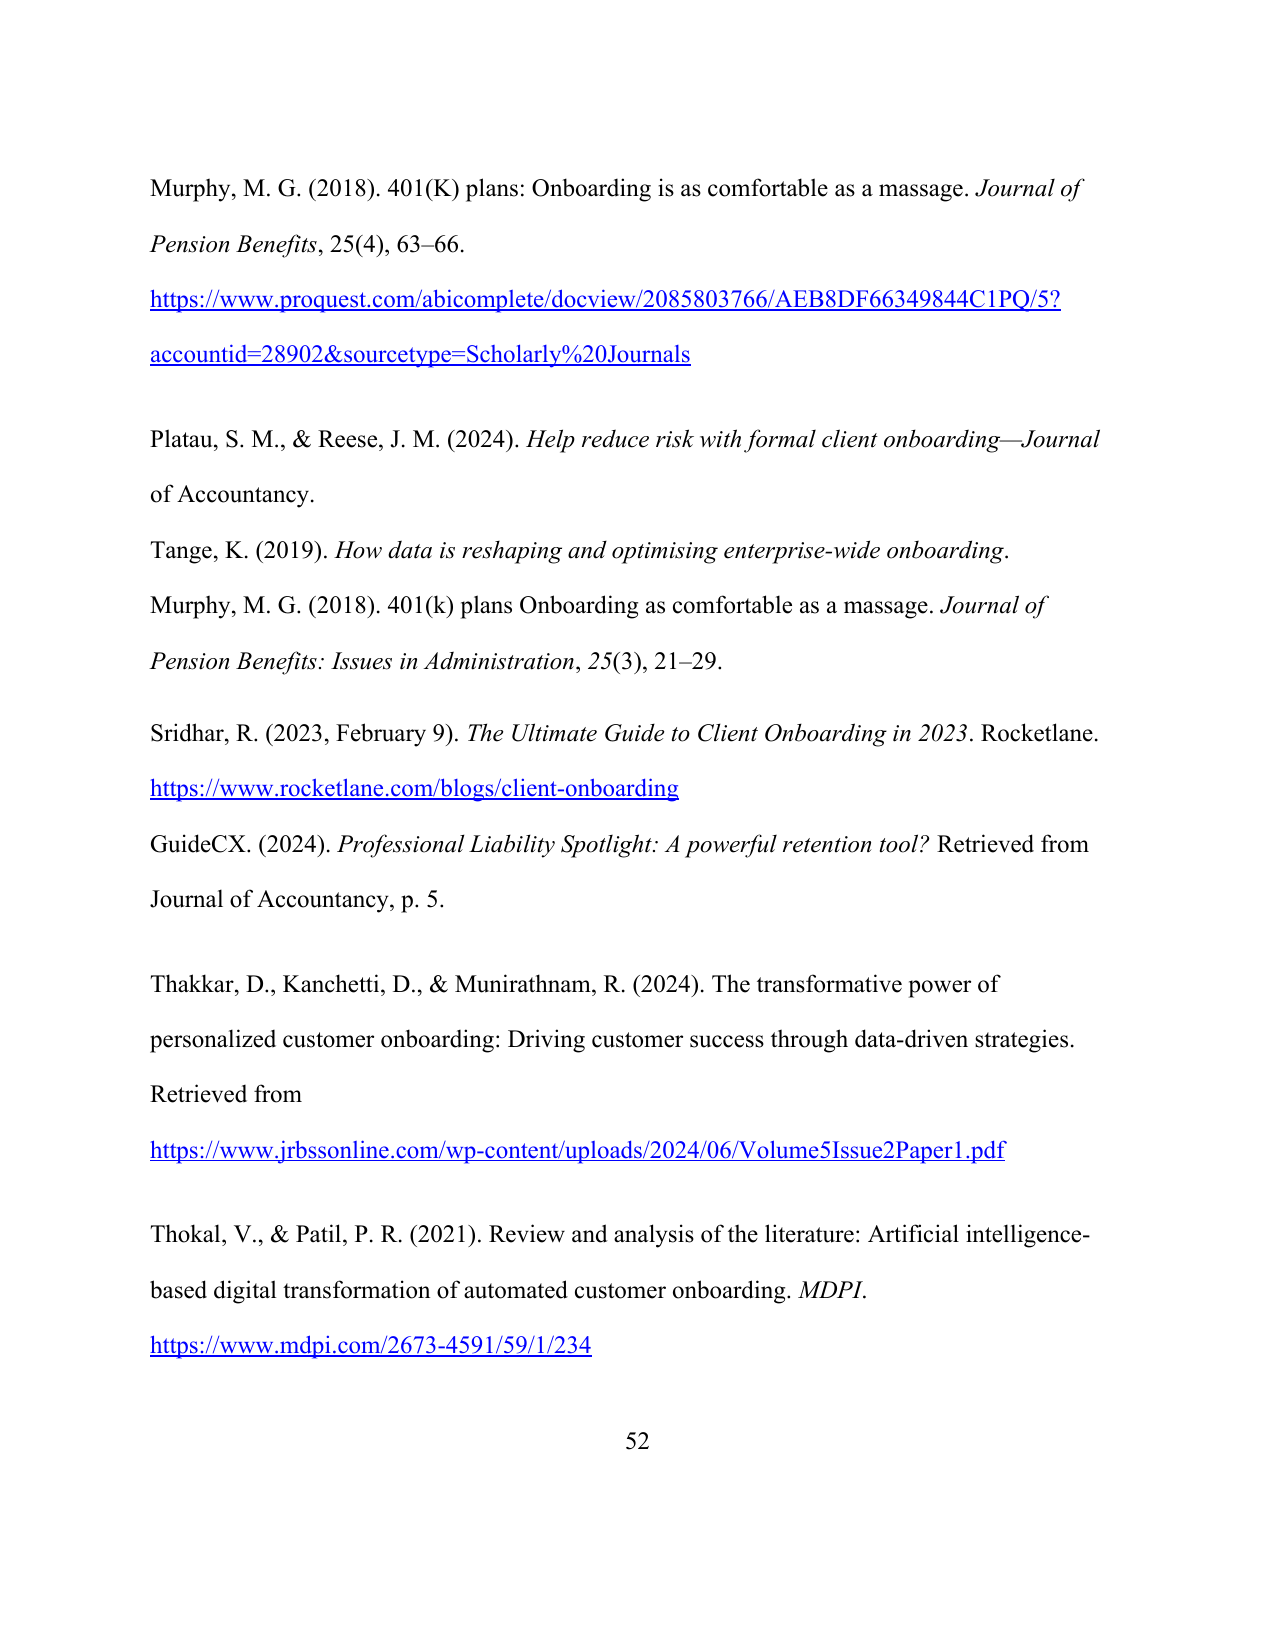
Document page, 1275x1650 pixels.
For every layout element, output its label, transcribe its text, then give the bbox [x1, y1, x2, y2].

text Thokal, V., & Patil, P. R. (2021). Review and analysis of the literature: Artificial intelligence-based digital transformation of automated customer onboarding. MDPI. https://www.mdpi.com/2673-4591/59/1/234 [150, 1221, 1125, 1359]
text Murphy, M. G. (2018). 401(K) plans: Onboarding is as comfortable as a massage. Journal of Pension Benefits, 25(4), 63–66. https://www.proquest.com/abicomplete/docview/2085803766/AEB8DF66349844C1PQ/5?accountid=28902&sourcetype=Scholarly%20Journals [150, 174, 1125, 368]
text Sridhar, R. (2023, February 9). The Ultimate Guide to Client Onboarding in 2023. Rocketlane. https://www.rocketlane.com/blogs/client-onboarding GuideCX. (2024). Professional Liability Spotlight: A powerful retention tool? Retrieved from Journal of Accountancy, p. 5. [150, 719, 1125, 913]
title Platau, S. M., & Reese, J. M. (2024). Help reduce risk with formal client onboarding—Journal of Accountancy. Tange, K. (2019). How data is reshaping and optimising enterprise-wide onboarding. Murphy, M. G. (2018). 401(k) plans Onboarding as comfortable as a massage. Journal of Pension Benefits: Issues in Administration, 25(3), 21–29. [150, 425, 1125, 674]
text Thakkar, D., Kanchetti, D., & Munirathnam, R. (2024). The transformative power of personalized customer onboarding: Driving customer success through data-driven strategies. Retrieved from https://www.jrbssonline.com/wp-content/uploads/2024/06/Volume5Issue2Paper1.pdf [150, 970, 1125, 1164]
